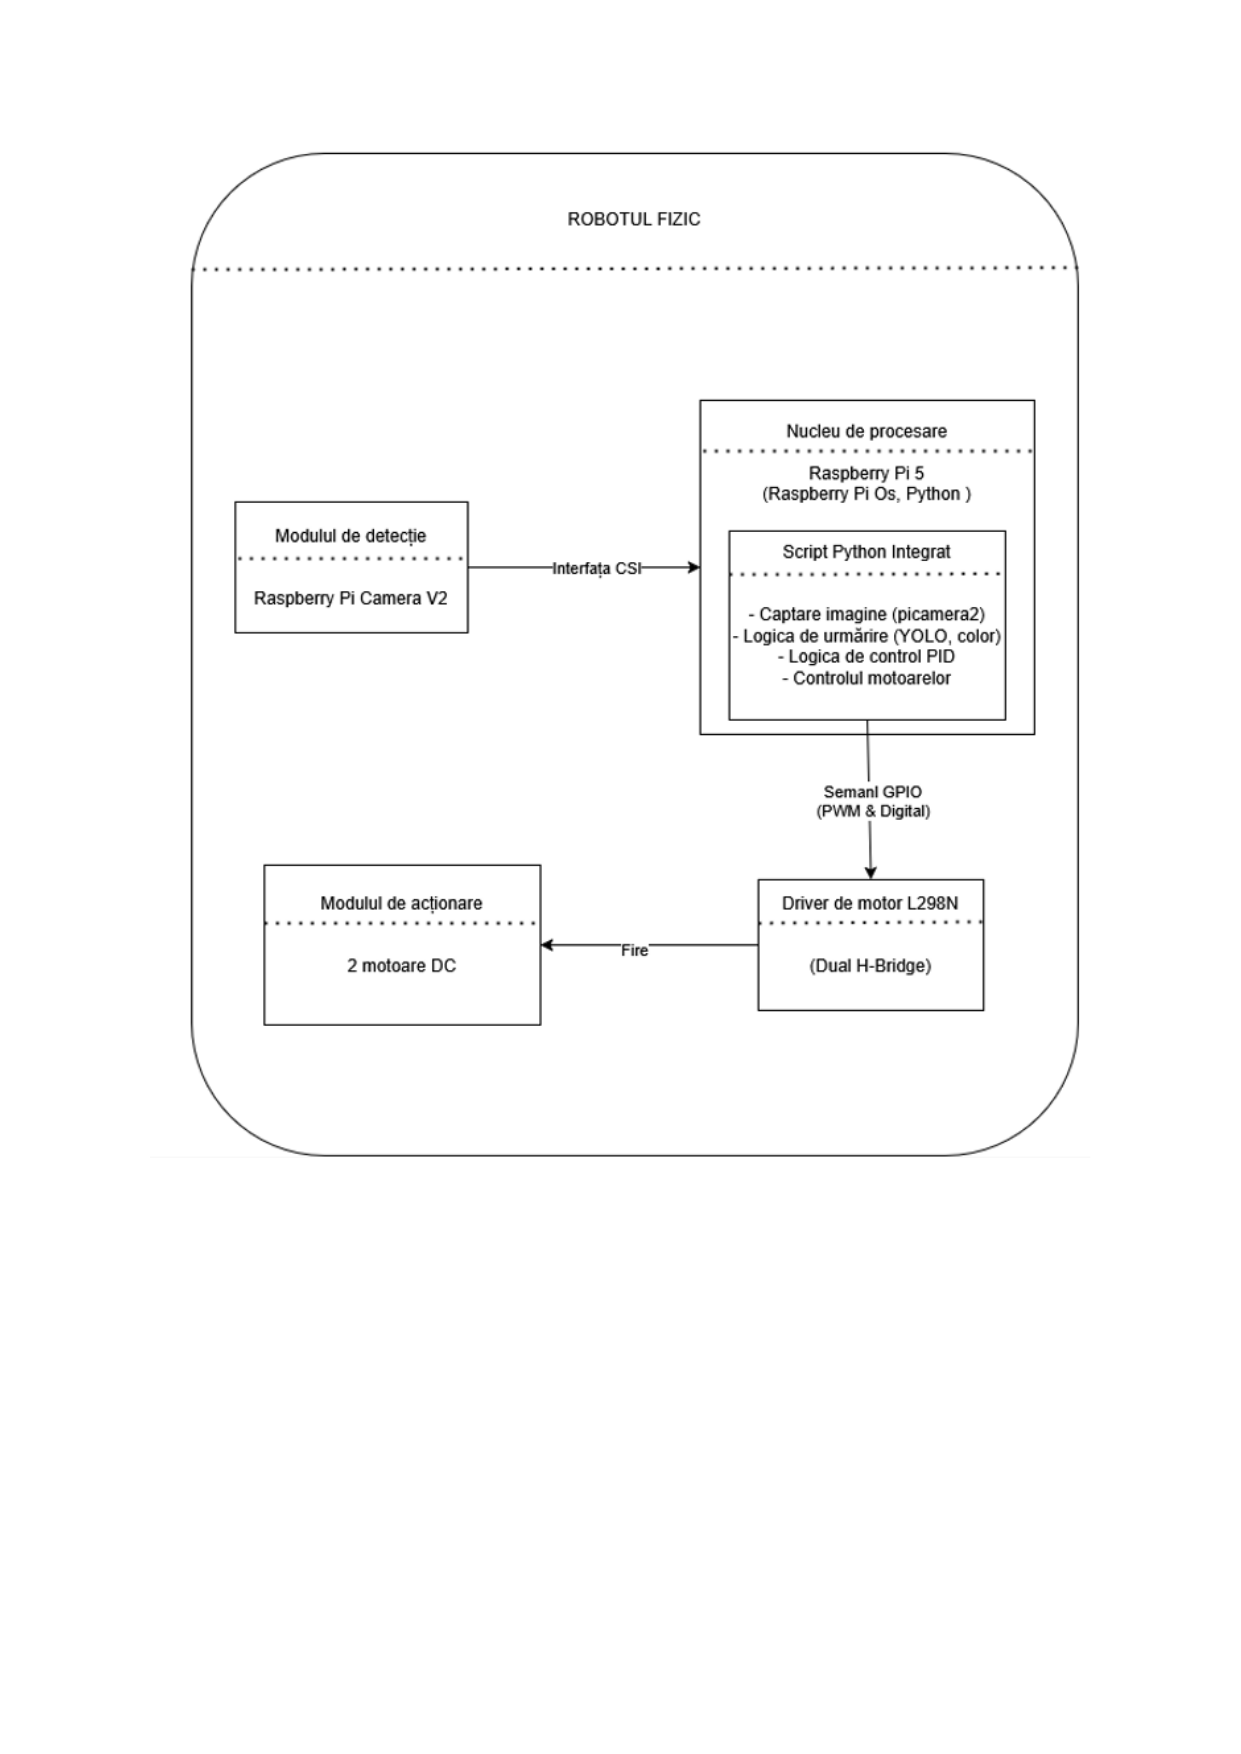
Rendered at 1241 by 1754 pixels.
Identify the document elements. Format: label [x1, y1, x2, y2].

picture [150, 150, 1091, 1158]
